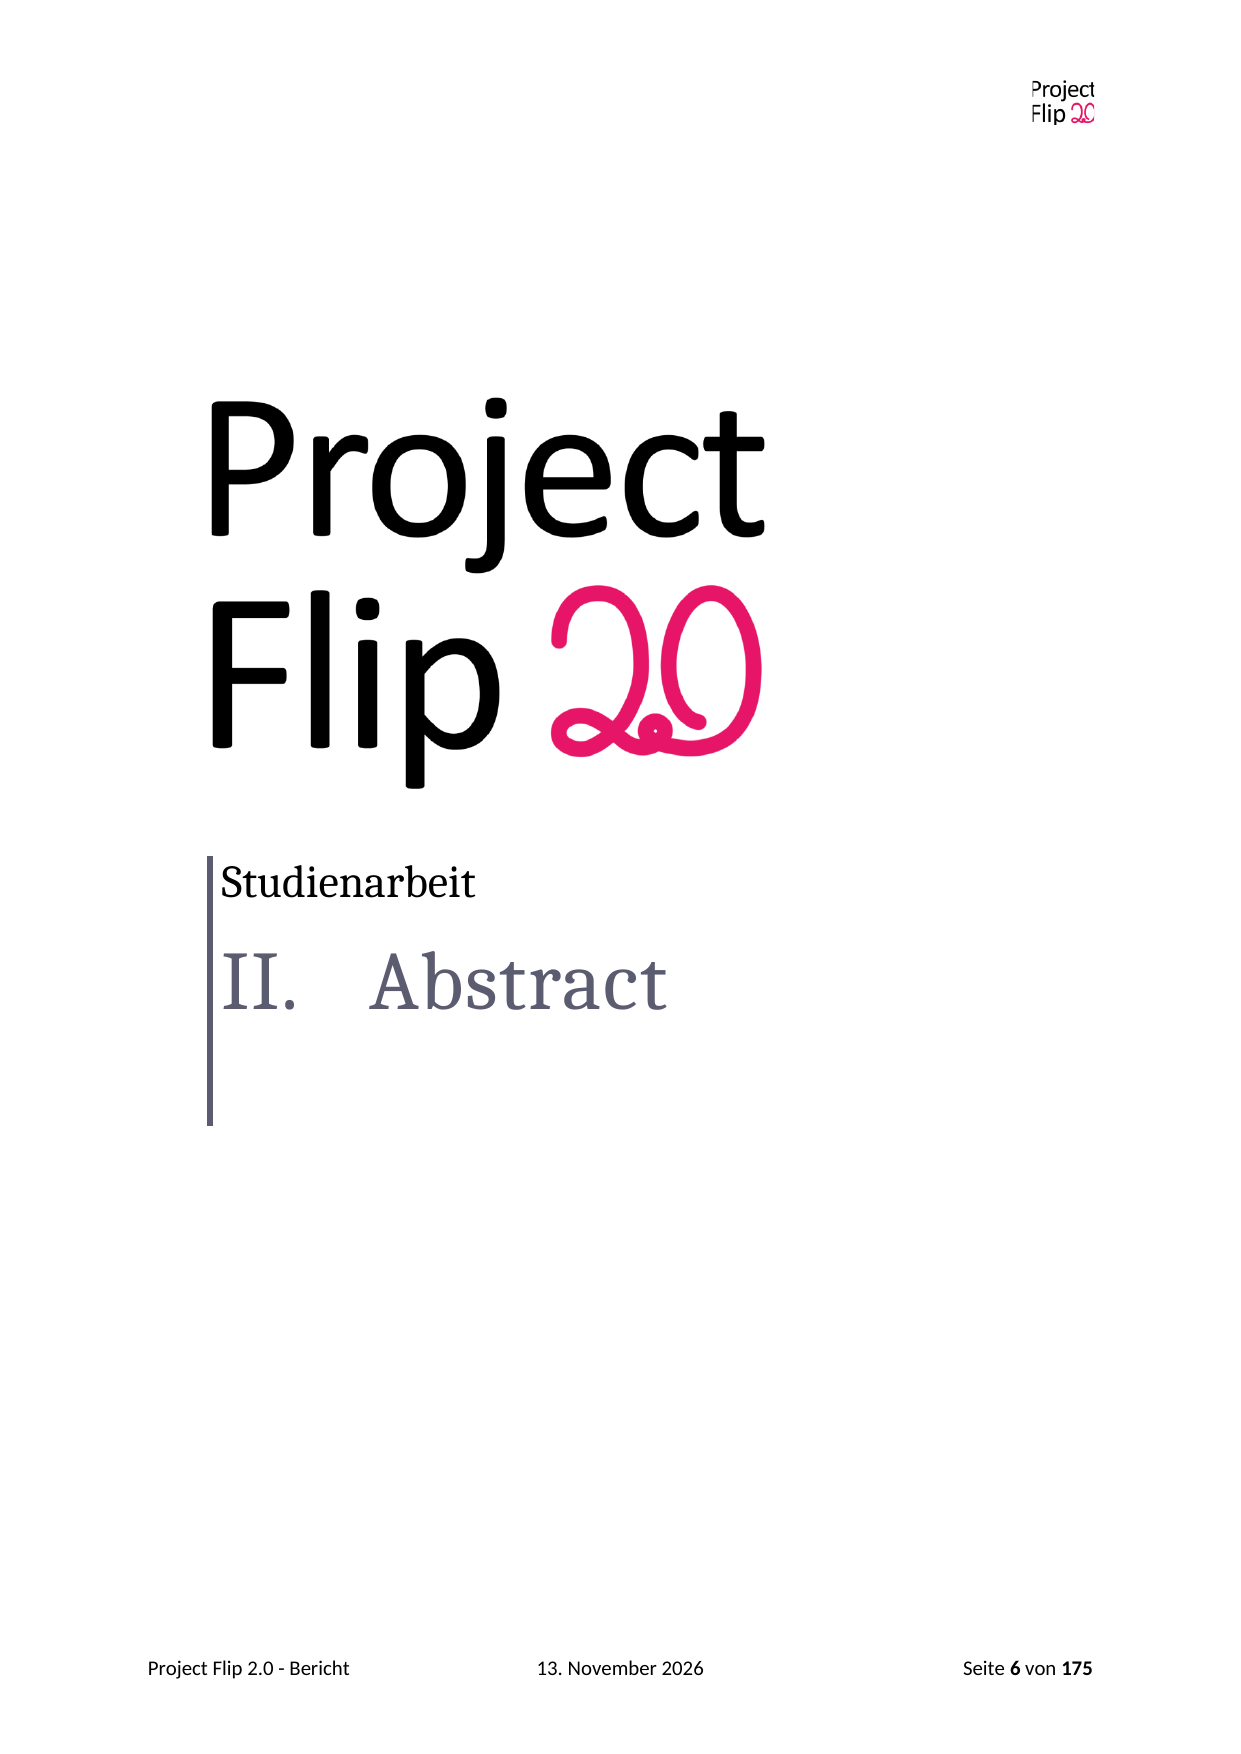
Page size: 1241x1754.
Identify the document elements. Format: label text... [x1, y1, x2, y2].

text Studienarbeit [213, 856, 1093, 909]
picture [211, 387, 780, 799]
subtitle Abstract [213, 934, 1093, 1126]
picture [1081, 79, 1097, 124]
